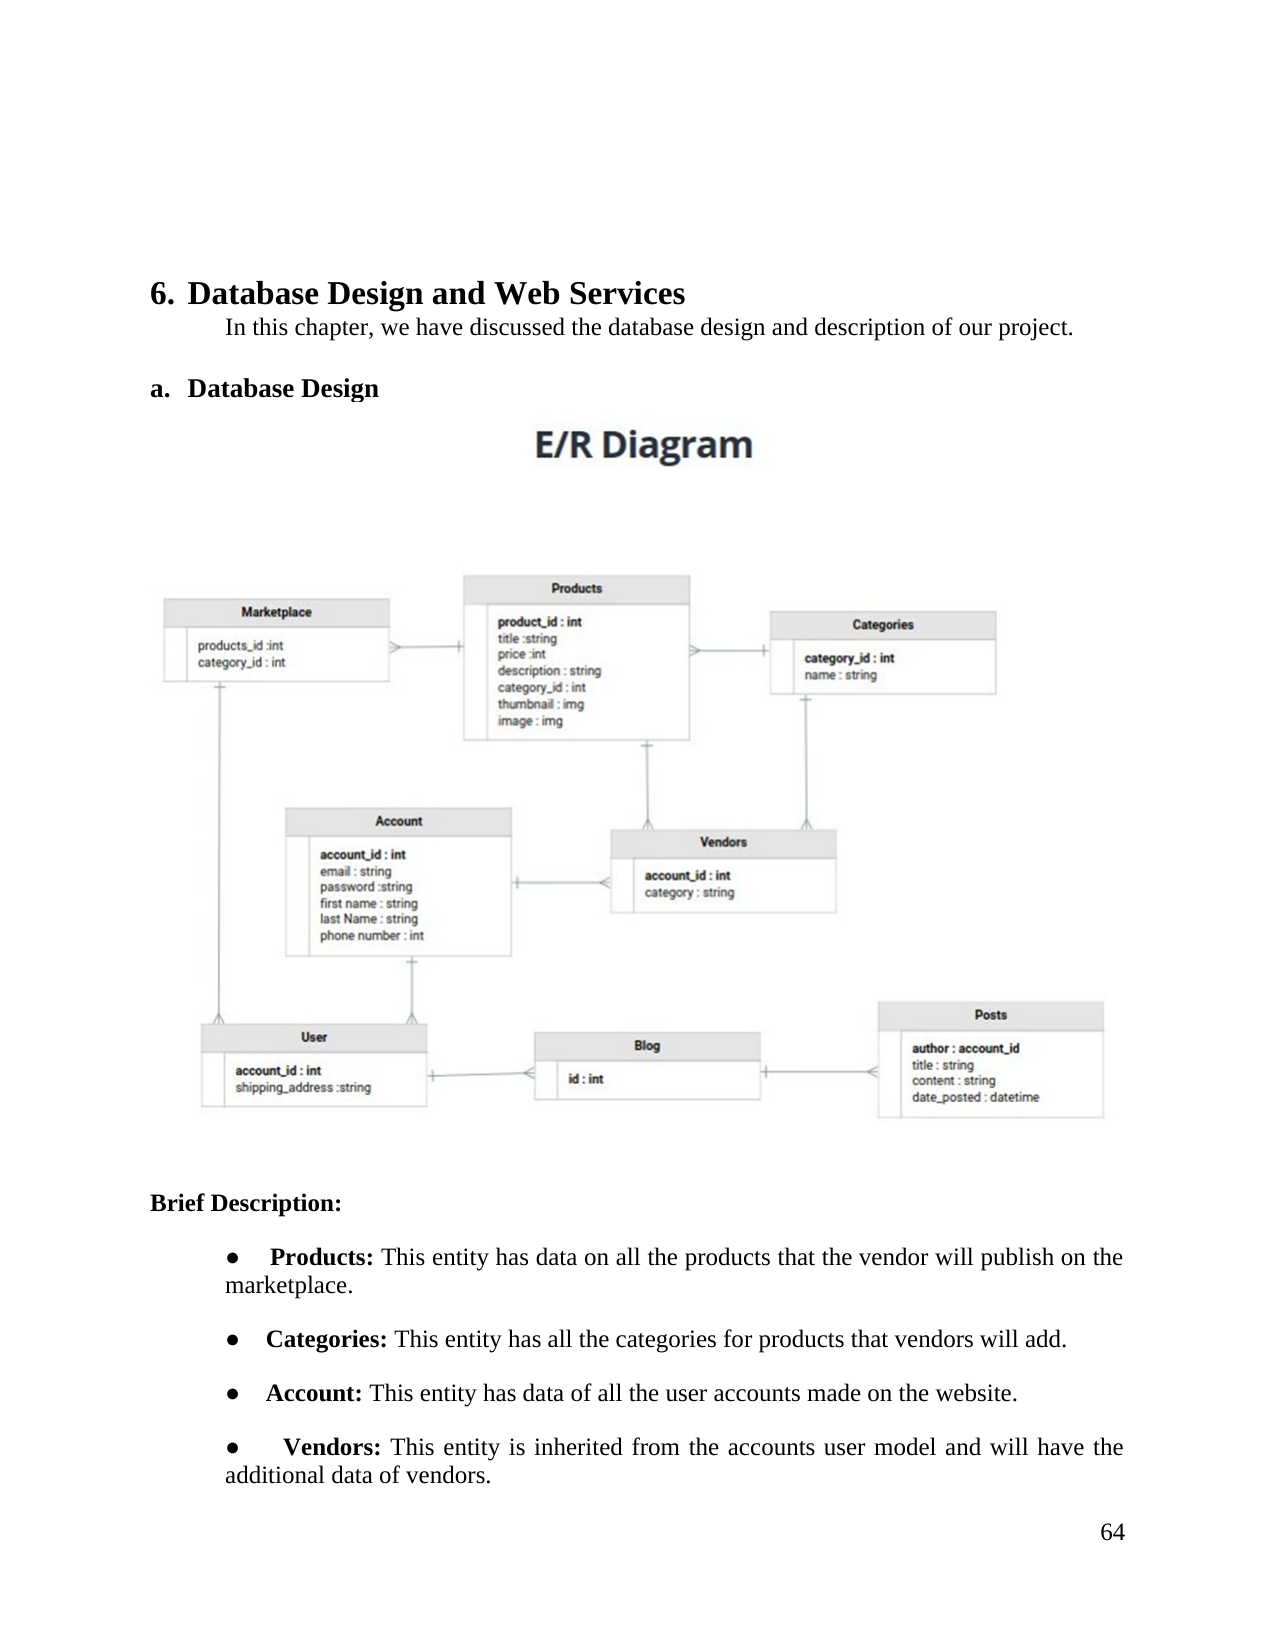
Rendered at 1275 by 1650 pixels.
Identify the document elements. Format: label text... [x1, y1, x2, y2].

picture [150, 402, 1125, 1149]
text ● Vendors: This entity is inherited from the accounts user model and will have the additional data of vendors. [225, 1432, 1125, 1489]
subtitle Database Design [150, 372, 1125, 402]
text ● Account: This entity has data of all the user accounts made on the website. [225, 1378, 1125, 1407]
text Brief Description: [150, 1188, 1125, 1217]
text ● Categories: This entity has all the categories for products that vendors will add. [225, 1324, 1125, 1353]
subtitle Database Design and Web Services [150, 274, 1125, 312]
text In this chapter, we have discussed the database design and description of our project. [150, 312, 1125, 341]
text ● Products: This entity has data on all the products that the vendor will publish on the marketplace. [225, 1242, 1125, 1299]
